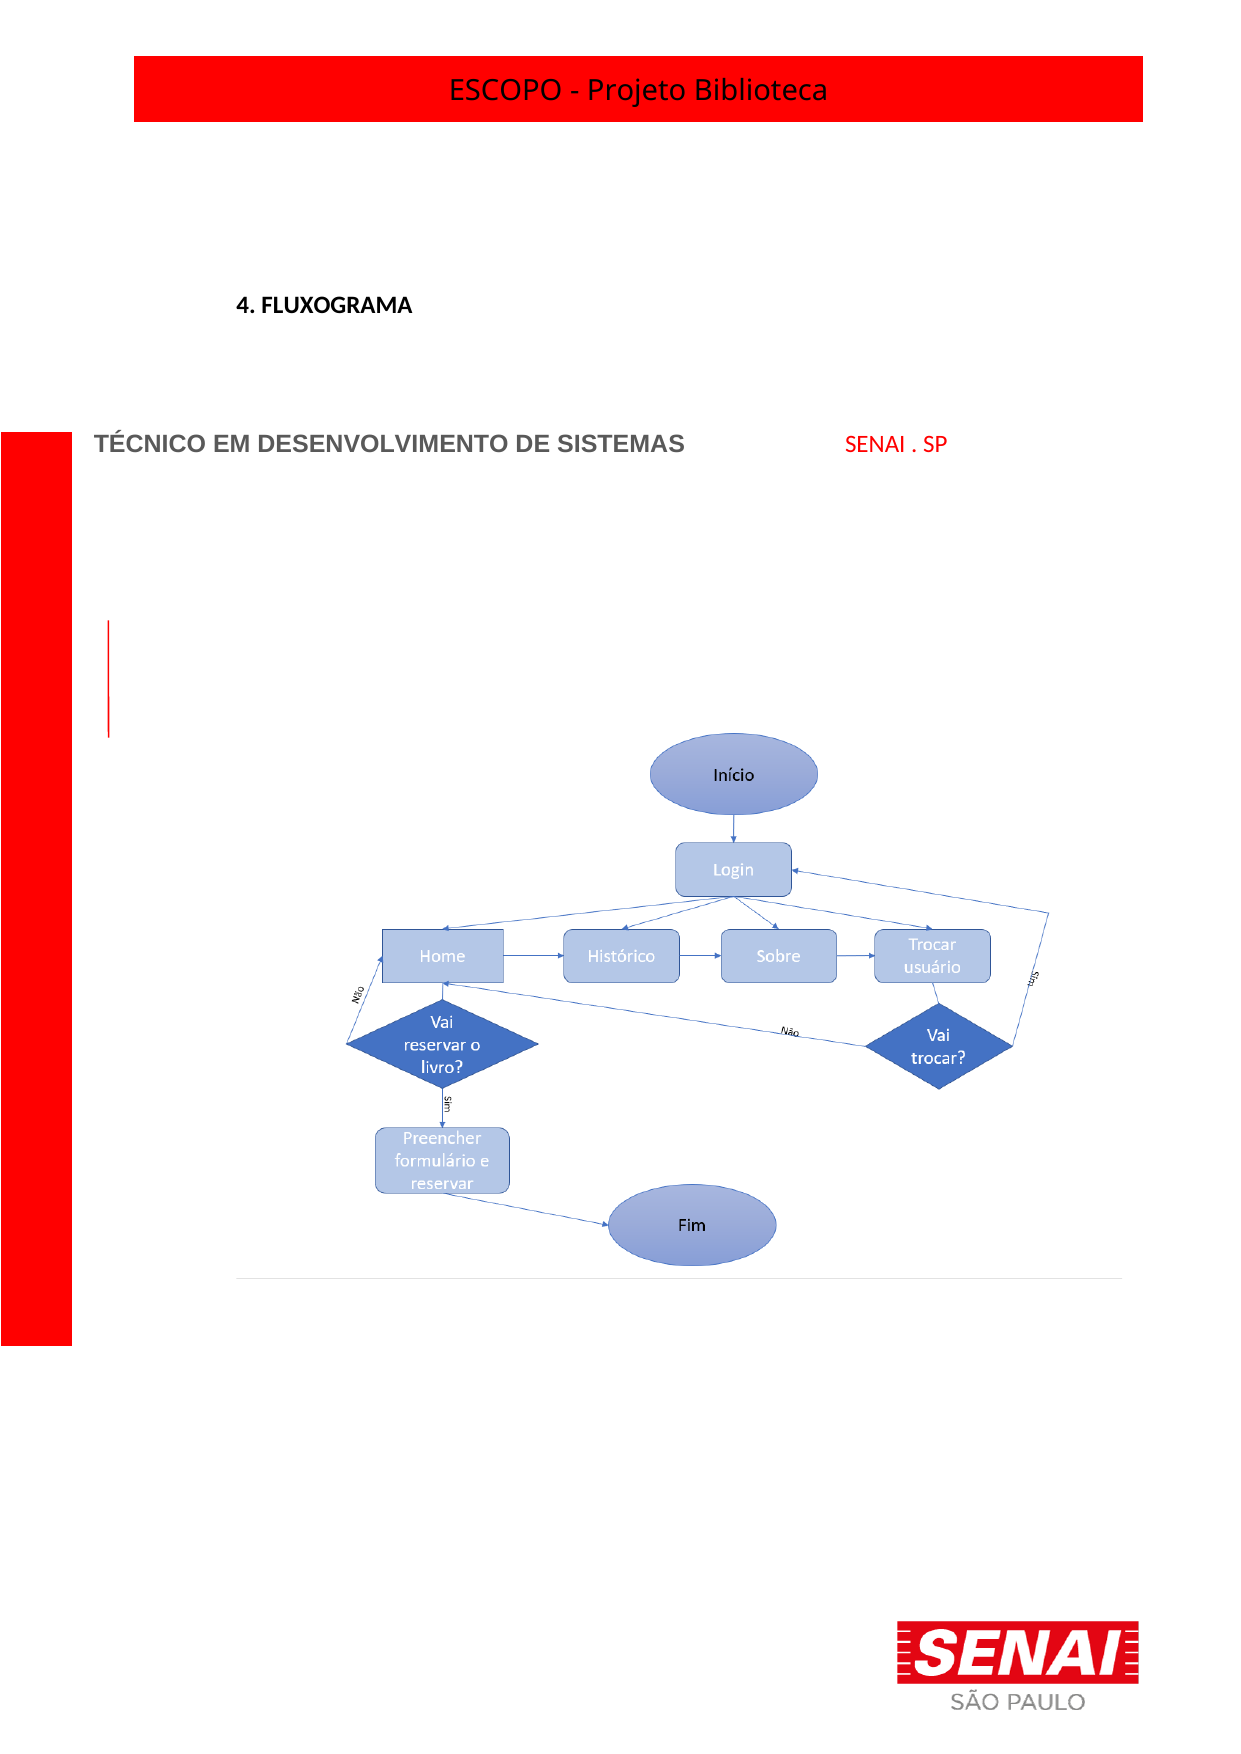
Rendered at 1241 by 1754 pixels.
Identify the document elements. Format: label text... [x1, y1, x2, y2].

text 4. FLUXOGRAMA [236, 289, 1122, 320]
picture [236, 713, 1123, 1279]
picture [897, 1614, 1143, 1710]
